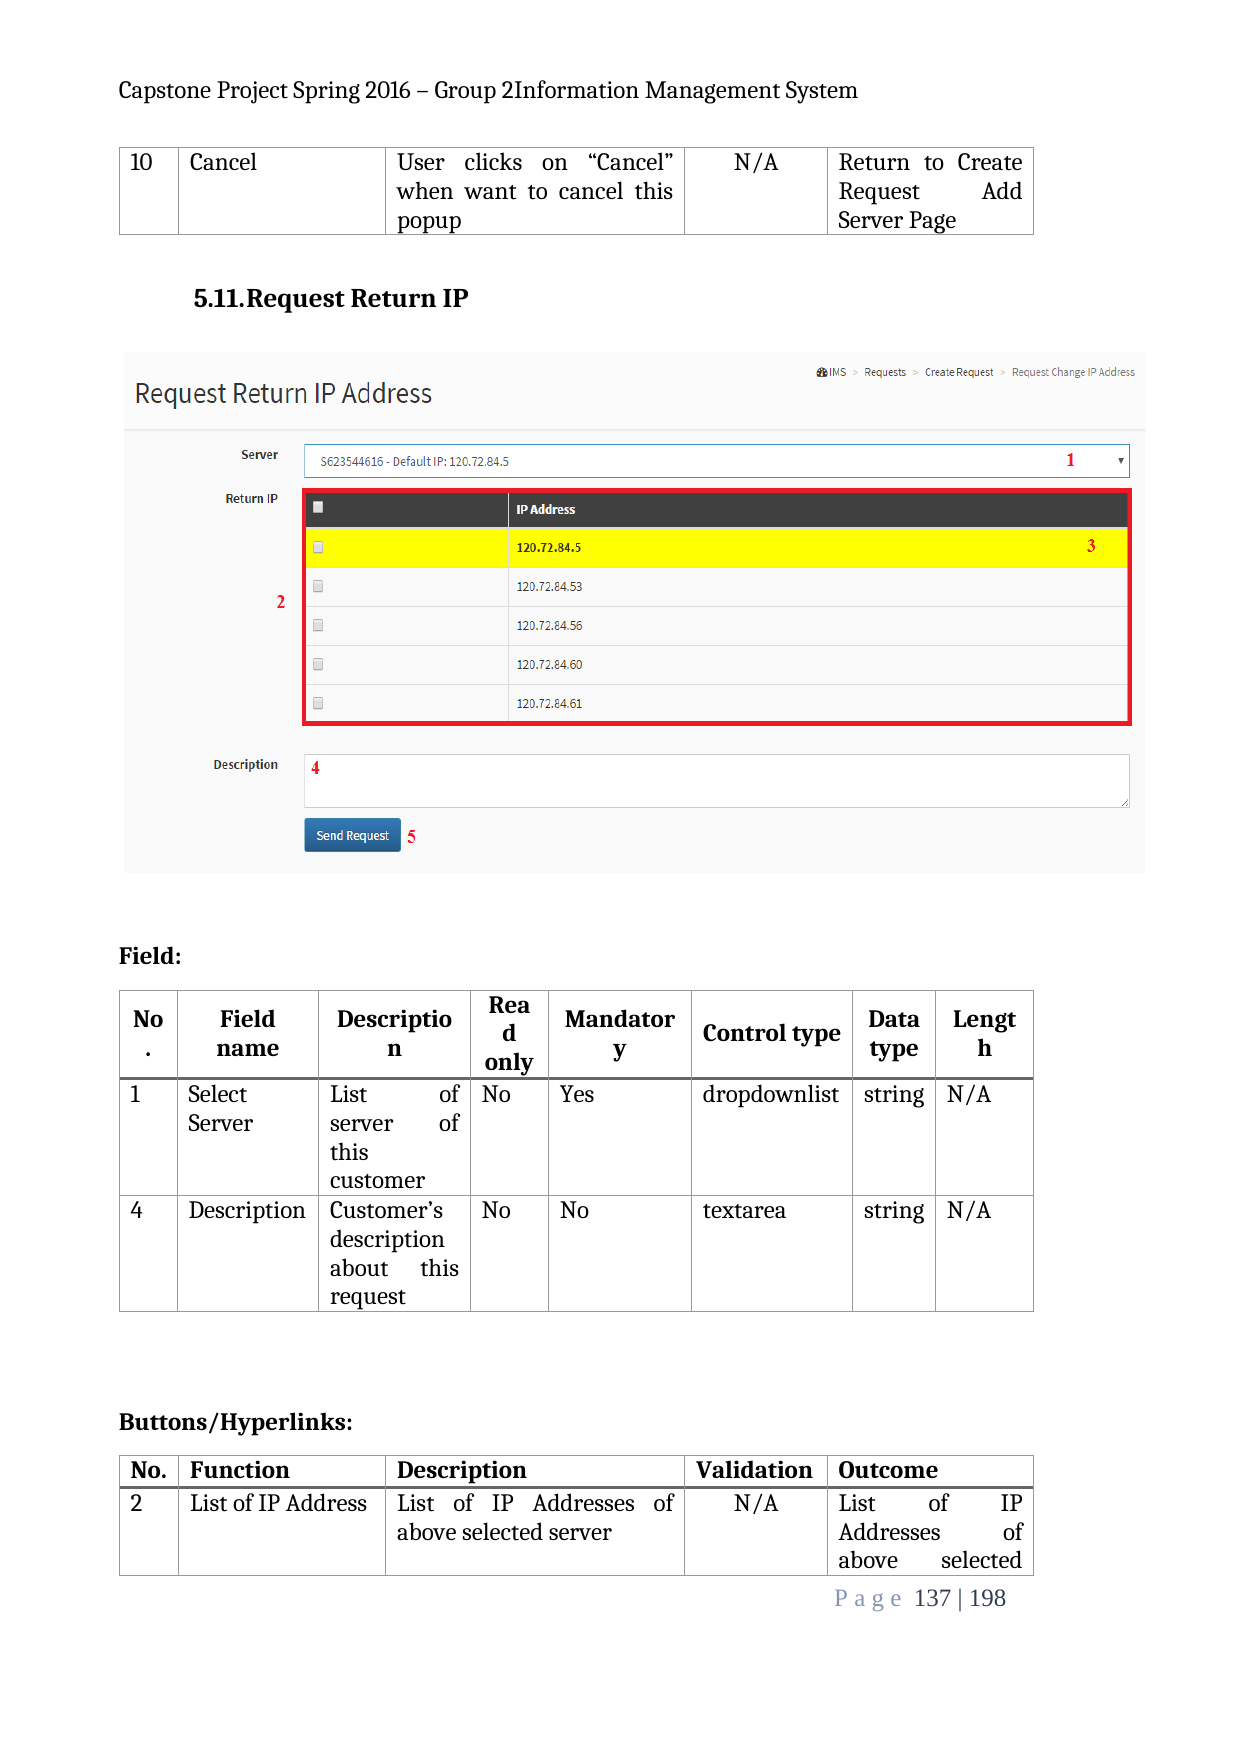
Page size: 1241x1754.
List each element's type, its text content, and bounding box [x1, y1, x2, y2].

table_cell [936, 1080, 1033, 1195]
text Field: [118, 942, 1033, 971]
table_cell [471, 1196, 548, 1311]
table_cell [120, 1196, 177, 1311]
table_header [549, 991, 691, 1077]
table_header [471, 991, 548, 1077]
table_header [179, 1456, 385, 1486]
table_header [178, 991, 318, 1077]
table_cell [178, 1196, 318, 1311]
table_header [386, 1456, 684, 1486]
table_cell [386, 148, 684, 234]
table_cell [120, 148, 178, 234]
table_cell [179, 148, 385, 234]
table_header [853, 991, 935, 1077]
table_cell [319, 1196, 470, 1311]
text Buttons/Hyperlinks: [118, 1407, 1033, 1436]
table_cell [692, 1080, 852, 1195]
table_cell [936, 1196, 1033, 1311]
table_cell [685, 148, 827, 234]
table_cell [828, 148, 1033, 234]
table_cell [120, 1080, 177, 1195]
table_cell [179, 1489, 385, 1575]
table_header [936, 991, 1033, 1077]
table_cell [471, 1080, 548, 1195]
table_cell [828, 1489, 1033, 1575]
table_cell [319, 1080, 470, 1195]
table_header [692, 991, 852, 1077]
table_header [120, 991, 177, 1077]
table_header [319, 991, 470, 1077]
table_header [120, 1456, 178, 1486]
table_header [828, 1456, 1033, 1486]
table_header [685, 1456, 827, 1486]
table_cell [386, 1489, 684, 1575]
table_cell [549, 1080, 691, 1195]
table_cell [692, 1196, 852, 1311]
picture [124, 352, 1146, 873]
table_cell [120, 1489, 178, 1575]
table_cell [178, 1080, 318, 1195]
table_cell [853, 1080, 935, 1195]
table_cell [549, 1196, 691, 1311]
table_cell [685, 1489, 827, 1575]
subtitle Request Return IP [193, 283, 1033, 314]
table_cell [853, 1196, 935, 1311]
